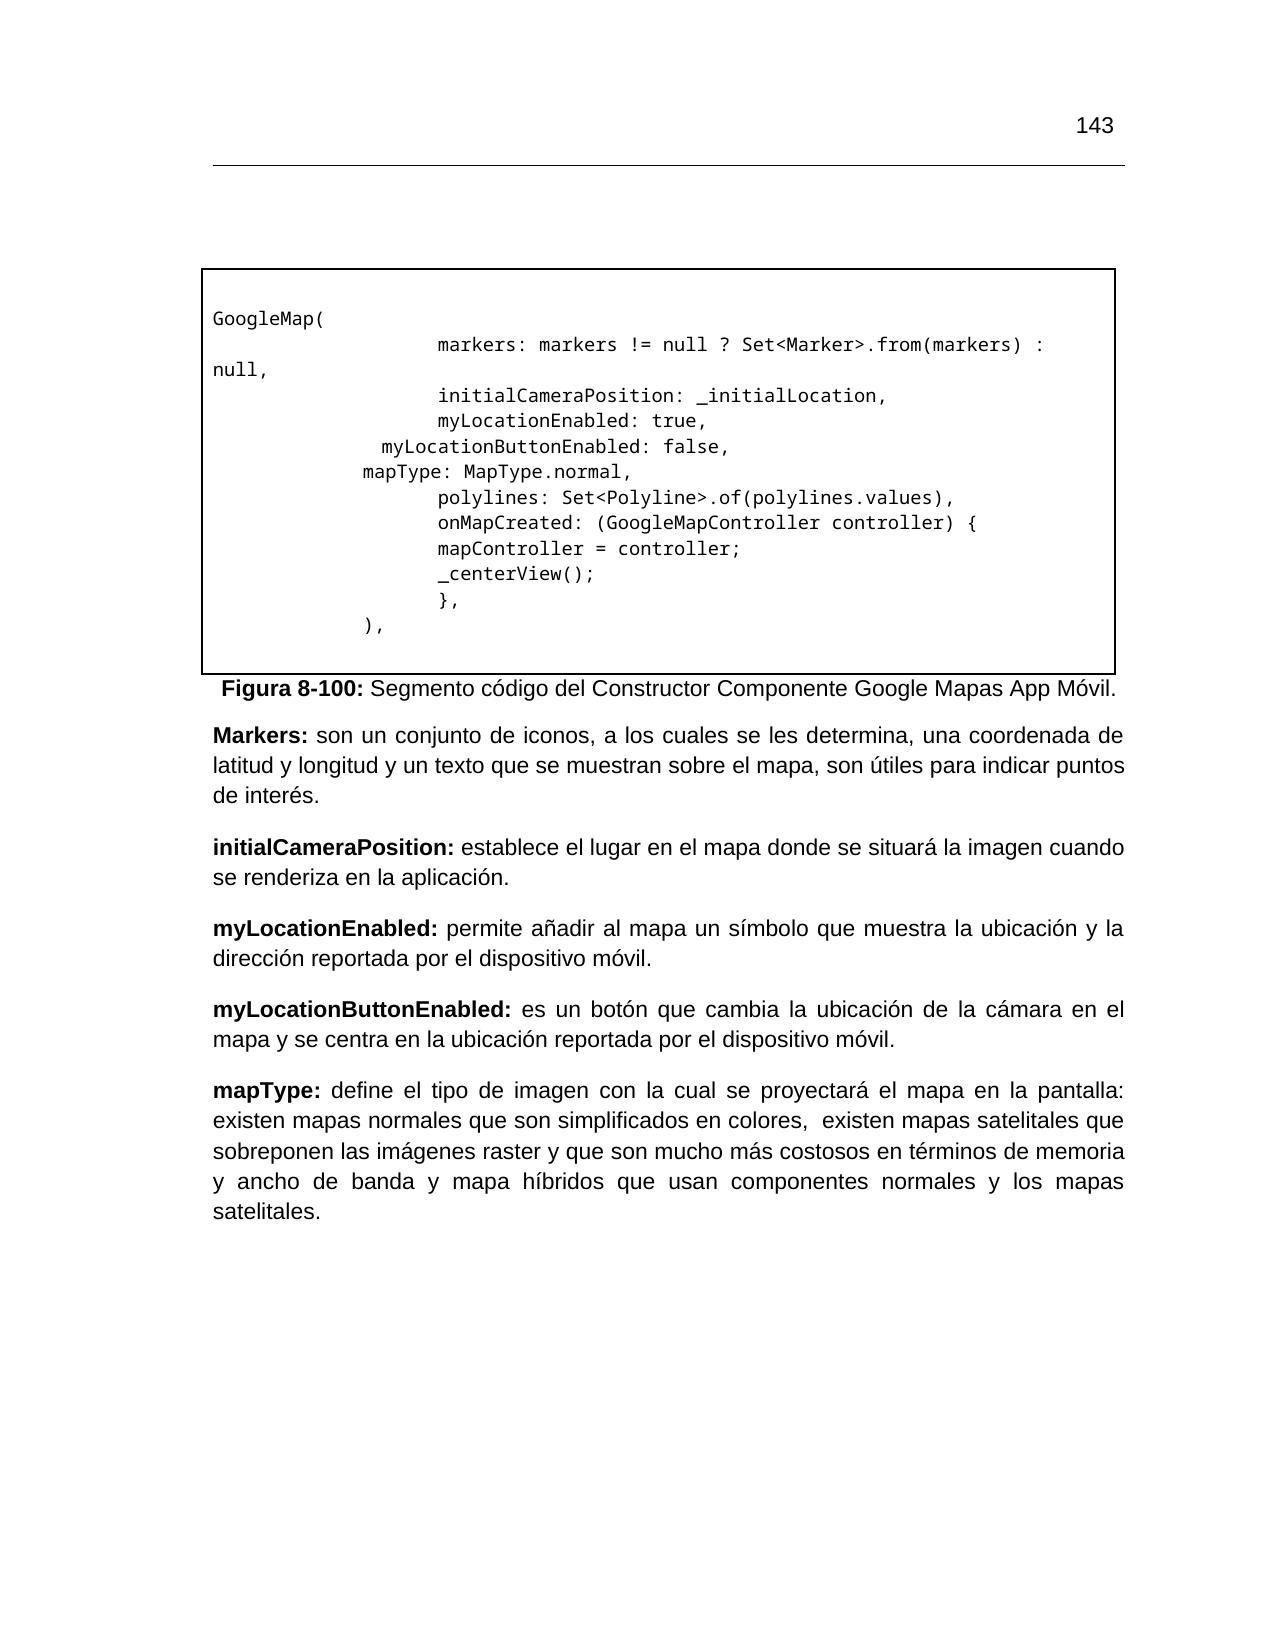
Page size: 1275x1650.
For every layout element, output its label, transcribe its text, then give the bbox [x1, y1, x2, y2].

text mapType: define el tipo de imagen con la cual se proyectará el mapa en la pantalla: existen mapas normales que son simplificados en colores, existen mapas satelitales que sobreponen las imágenes raster y que son mucho más costosos en términos de memoria y ancho de banda y mapa híbridos que usan componentes normales y los mapas satelitales. [213, 1077, 1125, 1224]
text myLocationButtonEnabled: es un botón que cambia la ubicación de la cámara en el mapa y se centra en la ubicación reportada por el dispositivo móvil. [213, 996, 1125, 1052]
text Markers: son un conjunto de iconos, a los cuales se les determina, una coordenada de latitud y longitud y un texto que se muestran sobre el mapa, son útiles para indicar puntos de interés. [213, 722, 1125, 809]
text myLocationEnabled: permite añadir al mapa un símbolo que muestra la ubicación y la dirección reportada por el dispositivo móvil. [213, 915, 1125, 971]
table_header GoogleMap( markers: markers != null ? Set<Marker>.from(markers) : null, initialCameraPosition: _initialLocation, myLocationEnabled: true, myLocationButtonEnabled: false, mapType: MapType.normal, polylines: Set<Polyline>.of(polylines.values), onMapCreated: (GoogleMapController controller) { mapController = controller; _centerView(); }, ), [203, 270, 1114, 673]
text initialCameraPosition: establece el lugar en el mapa donde se situará la imagen cuando se renderiza en la aplicación. [213, 833, 1125, 890]
